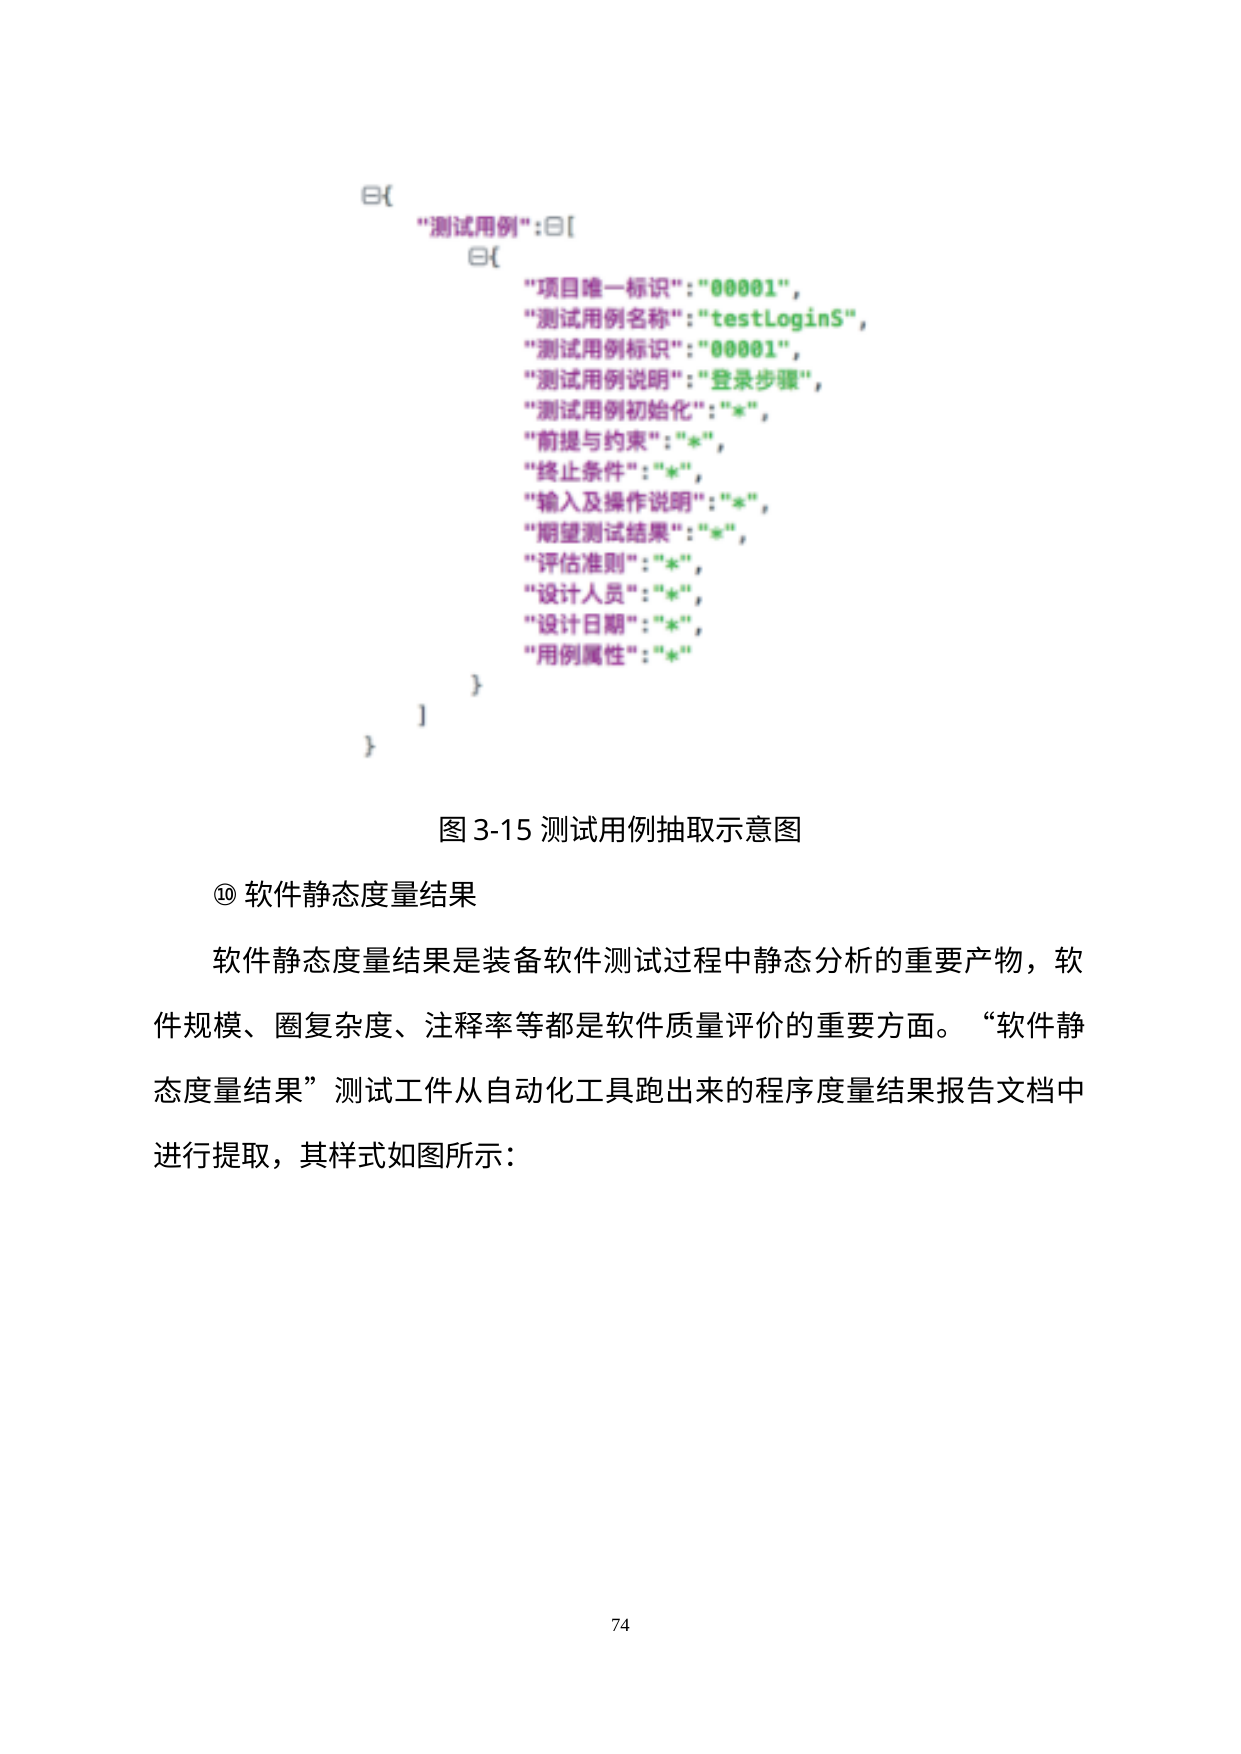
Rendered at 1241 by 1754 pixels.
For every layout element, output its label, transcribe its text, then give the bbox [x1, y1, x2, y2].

text 软件静态度量结果是装备软件测试过程中静态分析的重要产物，软件规模、圈复杂度、注释率等都是软件质量评价的重要方面。“软件静态度量结果”测试工件从自动化工具跑出来的程序度量结果报告文档中进行提取，其样式如图所示： [153, 926, 1087, 1186]
text 图3-15 测试用例抽取示意图 [153, 796, 1087, 861]
text ⑩软件静态度量结果 [153, 861, 1087, 926]
